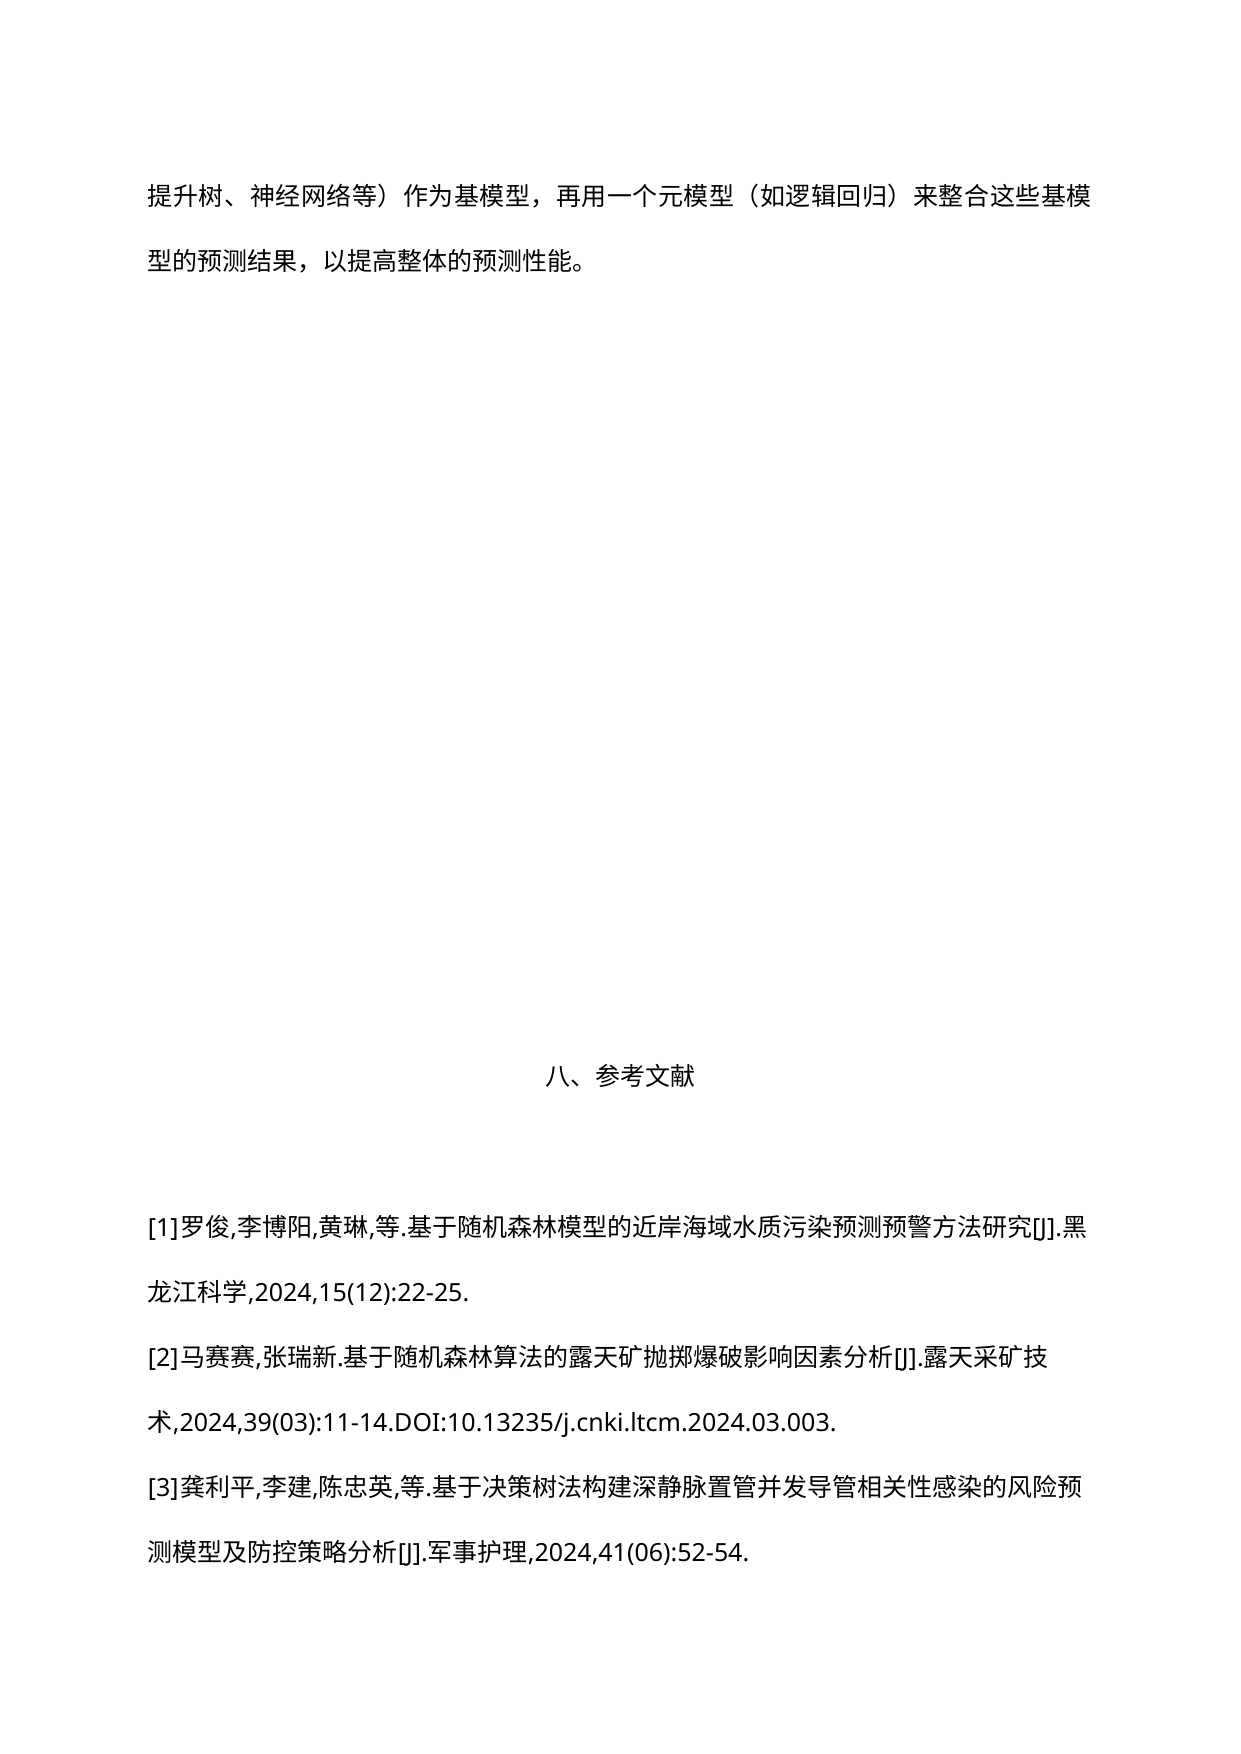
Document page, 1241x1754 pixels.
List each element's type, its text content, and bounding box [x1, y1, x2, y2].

list 罗俊,李博阳,黄琳,等.基于随机森林模型的近岸海域水质污染预测预警方法研究[J].黑龙江科学,2024,15(12):22-25. [148, 1193, 1092, 1323]
list 龚利平,李建,陈忠英,等.基于决策树法构建深静脉置管并发导管相关性感染的风险预测模型及防控策略分析[J].军事护理,2024,41(06):52-54. [148, 1453, 1092, 1583]
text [148, 162, 1092, 292]
list 马赛赛,张瑞新.基于随机森林算法的露天矿抛掷爆破影响因素分析[J].露天采矿技术,2024,39(03):11-14.DOI:10.13235/j.cnki.ltcm.2024.03.003. [148, 1323, 1092, 1453]
text 八、参考文献 [148, 1042, 1092, 1107]
